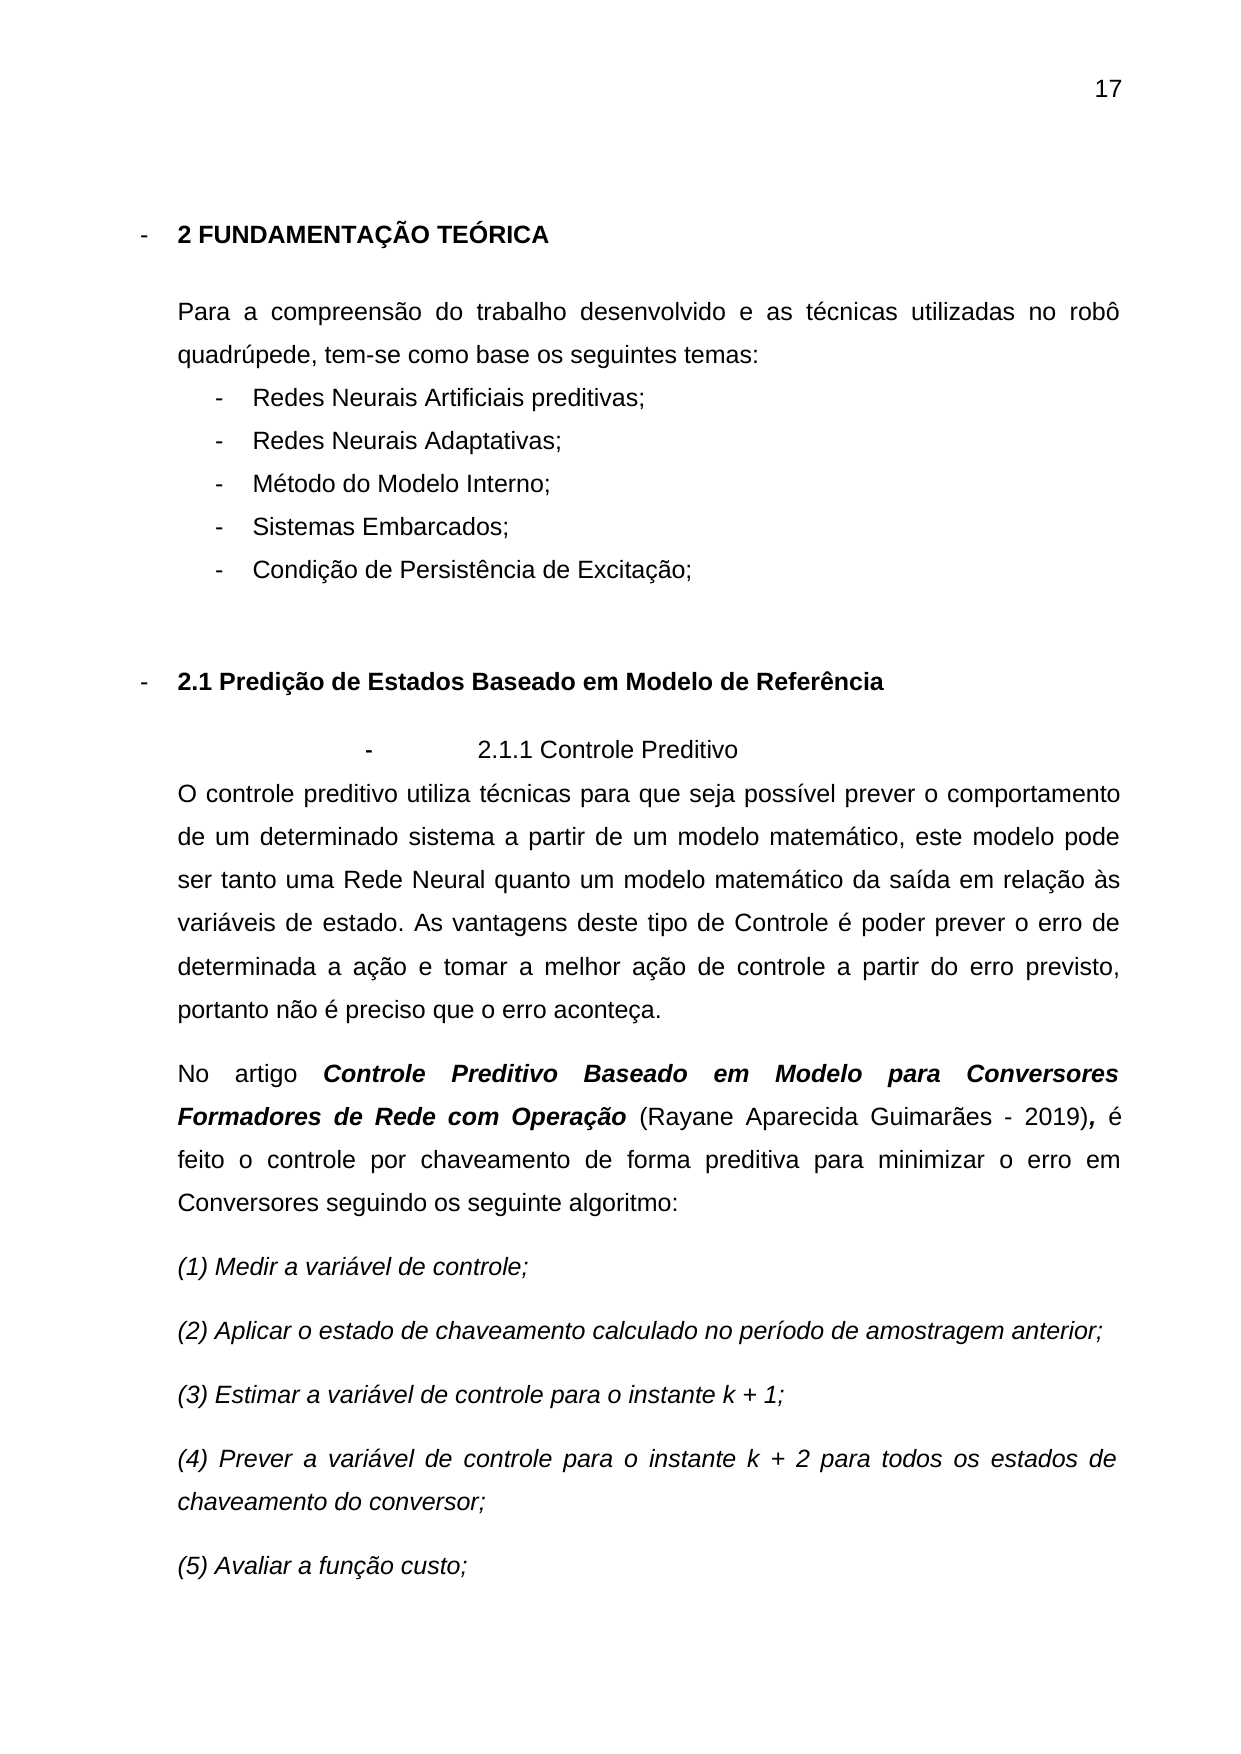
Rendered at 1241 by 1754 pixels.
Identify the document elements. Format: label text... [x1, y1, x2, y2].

list Sistemas Embarcados; [215, 512, 1122, 541]
text (4) Prever a variável de controle para o instante k + 2 para todos os estados de chaveamento do conversor; [177, 1444, 1122, 1516]
subtitle 2.1 Predição de Estados Baseado em Modelo de Referência [140, 666, 1122, 695]
subtitle 2.1.1 Controle Preditivo [365, 734, 1122, 764]
text O controle preditivo utiliza técnicas para que seja possível prever o comportamento de um determinado sistema a partir de um modelo matemático, este modelo pode ser tanto uma Rede Neural quanto um modelo matemático da saída em relação às variáveis de estado. As vantagens deste tipo de Controle é poder prever o erro de determinada a ação e tomar a melhor ação de controle a partir do erro previsto, portanto não é preciso que o erro aconteça. [177, 779, 1122, 1023]
subtitle 2 FUNDAMENTAÇÃO TEÓRICA [140, 220, 1122, 249]
list Método do Modelo Interno; [215, 469, 1122, 498]
text Para a compreensão do trabalho desenvolvido e as técnicas utilizadas no robô quadrúpede, tem-se como base os seguintes temas: [177, 296, 1122, 368]
list Redes Neurais Adaptativas; [215, 426, 1122, 454]
text (1) Medir a variável de controle; [177, 1252, 1122, 1281]
list Condição de Persistência de Excitação; [215, 555, 1122, 584]
text (5) Avaliar a função custo; [177, 1551, 1122, 1580]
text No artigo Controle Preditivo Baseado em Modelo para Conversores Formadores de Rede com Operação (Rayane Aparecida Guimarães - 2019), é feito o controle por chaveamento de forma preditiva para minimizar o erro em Conversores seguindo os seguinte algoritmo: [177, 1059, 1122, 1217]
text (3) Estimar a variável de controle para o instante k + 1; [177, 1380, 1122, 1409]
text (2) Aplicar o estado de chaveamento calculado no período de amostragem anterior; [177, 1316, 1122, 1345]
list Redes Neurais Artificiais preditivas; [215, 383, 1122, 411]
